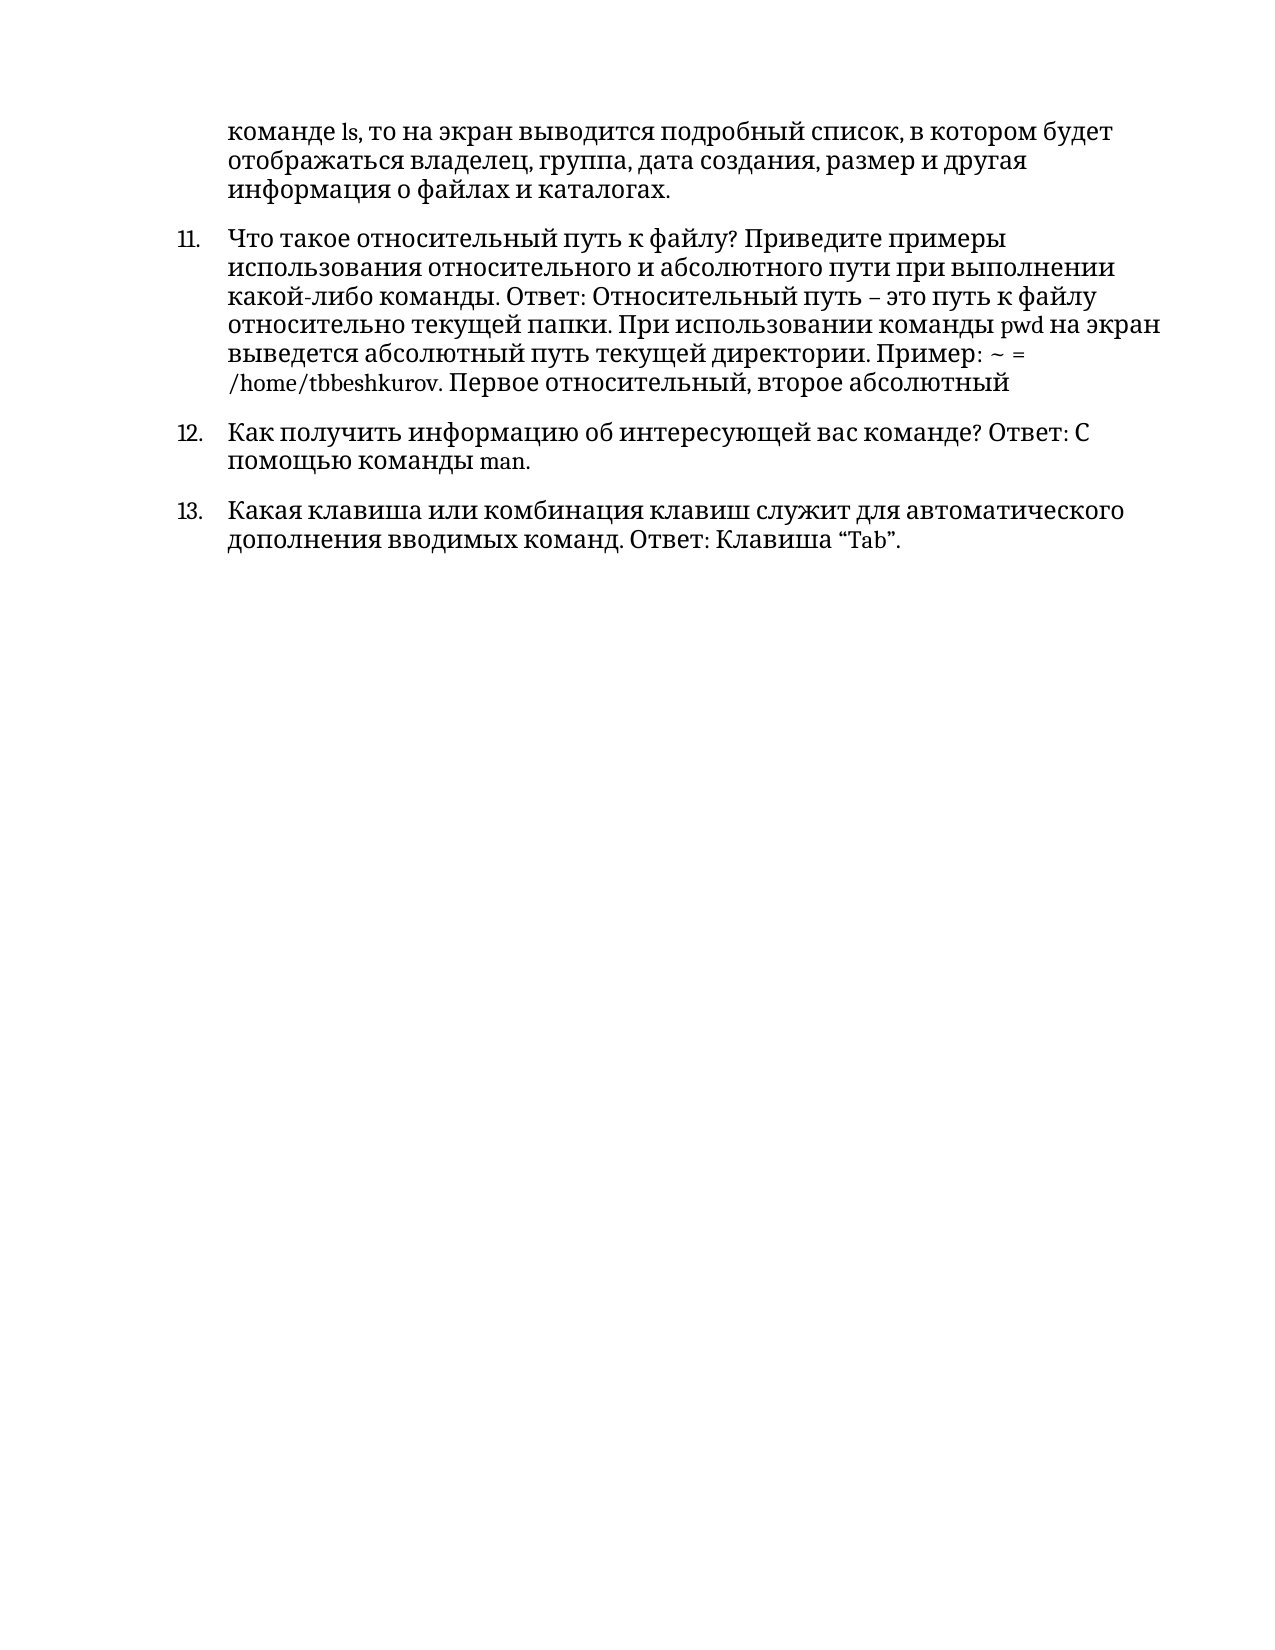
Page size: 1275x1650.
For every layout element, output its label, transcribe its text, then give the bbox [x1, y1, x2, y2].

list Что такое относительный путь к файлу? Приведите примеры использования относительного и абсолютного пути при выполнении какой-либо команды. Ответ: Относительный путь – это путь к файлу относительно текущей папки. При использовании команды pwd на экран выведется абсолютный путь текущей директории. Пример: ~ = /home/tbbeshkurov. Первое относительный, второе абсолютный [177, 225, 1186, 398]
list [177, 118, 1186, 204]
list Как получить информацию об интересующей вас команде? Ответ: С помощью команды man. [177, 418, 1186, 476]
list Какая клавиша или комбинация клавиш служит для автоматического дополнения вводимых команд. Ответ: Клавиша “Tab”. [177, 497, 1186, 554]
